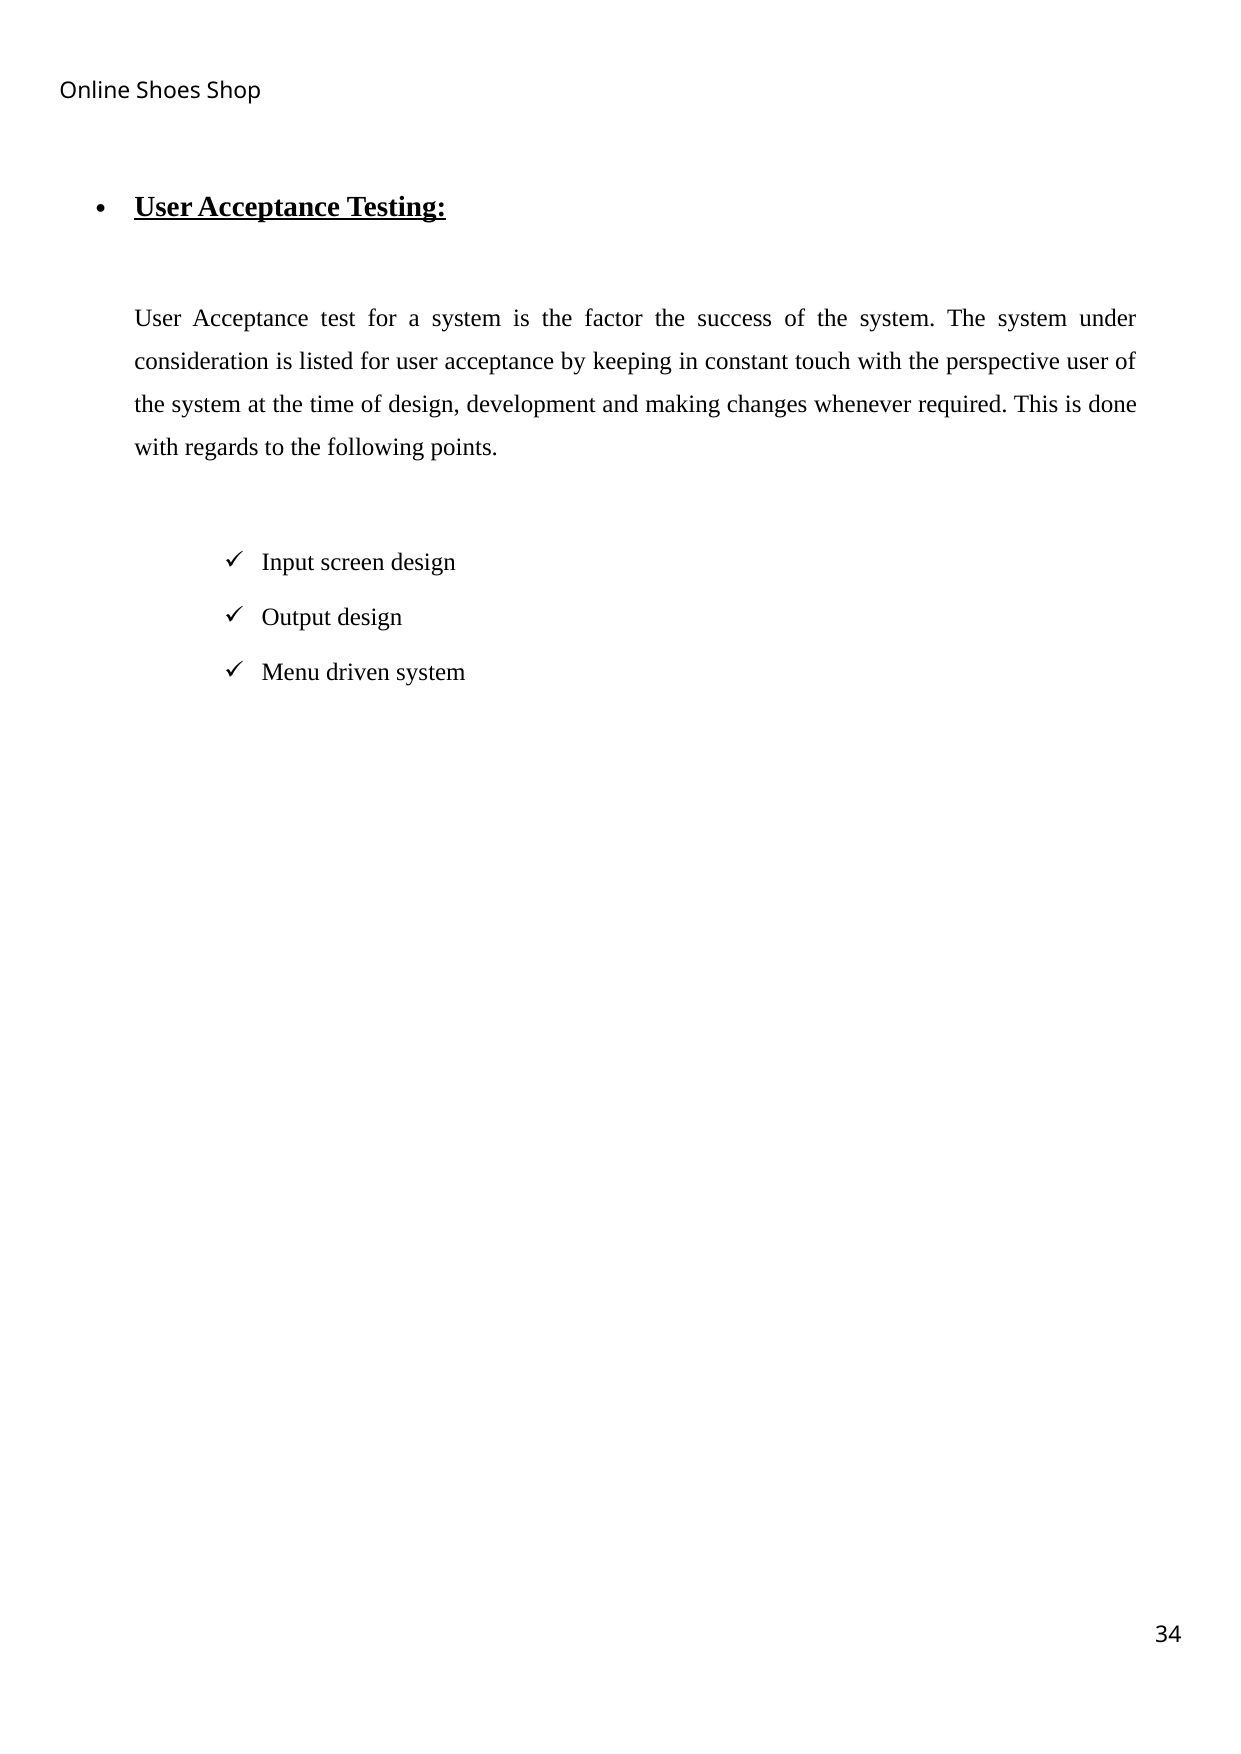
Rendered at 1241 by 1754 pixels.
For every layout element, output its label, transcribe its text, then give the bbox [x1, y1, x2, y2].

list Input screen design [224, 547, 1138, 576]
list Output design [224, 602, 1138, 631]
list Menu driven system [224, 657, 1138, 686]
list User Acceptance Testing: [97, 189, 1181, 223]
list User Acceptance test for a system is the factor the success of the system. The system under consideration is listed for user acceptance by keeping in constant touch with the perspective user of the system at the time of design, development and making changes whenever required. This is done with regards to the following points. [134, 303, 1138, 461]
